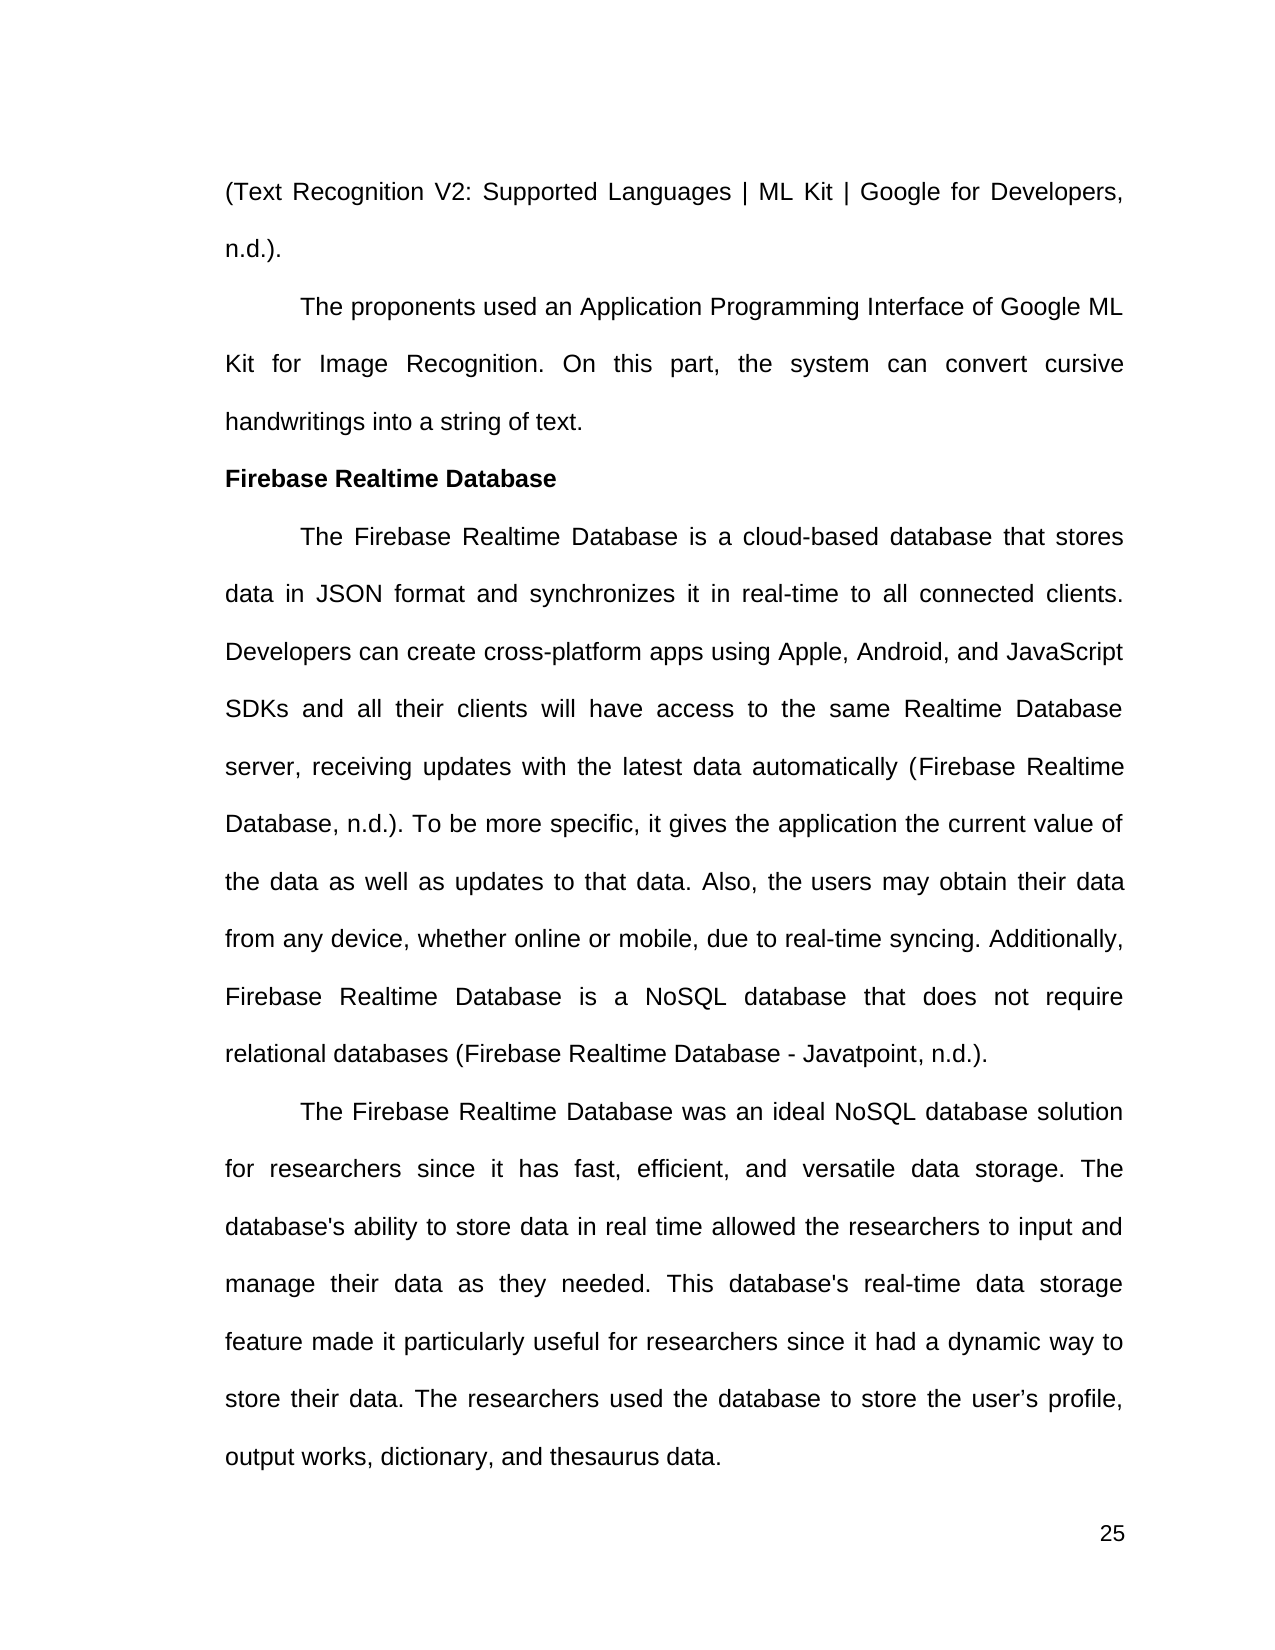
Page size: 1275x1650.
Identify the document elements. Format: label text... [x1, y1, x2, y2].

text The Firebase Realtime Database is a cloud-based database that stores data in JSON format and synchronizes it in real-time to all connected clients. Developers can create cross-platform apps using Apple, Android, and JavaScript SDKs and all their clients will have access to the same Realtime Database server, receiving updates with the latest data automatically (Firebase Realtime Database, n.d.). To be more specific, it gives the application the current value of the data as well as updates to that data. Also, the users may obtain their data from any device, whether online or mobile, due to real-time syncing. Additionally, Firebase Realtime Database is a NoSQL database that does not require relational databases (Firebase Realtime Database - Javatpoint, n.d.). [225, 521, 1125, 981]
text The Firebase Realtime Database was an ideal NoSQL database solution for researchers since it has fast, efficient, and versatile data storage. The database's ability to store data in real time allowed the researchers to input and manage their data as they needed. This database's real-time data storage feature made it particularly useful for researchers since it had a dynamic way to store their data. The researchers used the database to store the user’s profile, output works, dictionary, and thesaurus data. [225, 1096, 1125, 1470]
text Firebase Realtime Database [225, 464, 1125, 493]
text The proponents used an Application Programming Interface of Google ML Kit for Image Recognition. On this part, the system can convert cursive handwritings into a string of text. [225, 291, 1125, 435]
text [225, 176, 1125, 263]
text The Firebase Realtime Database is a cloud-based database that stores data in JSON format and synchronizes it in real-time to all connected clients. Developers can create cross-platform apps using Apple, Android, and JavaScript SDKs and all their clients will have access to the same Realtime Database server, receiving updates with the latest data automatically (Firebase Realtime Database, n.d.). To be more specific, it gives the application the current value of the data as well as updates to that data. Also, the users may obtain their data from any device, whether online or mobile, due to real-time syncing. Additionally, Firebase Realtime Database is a NoSQL database that does not require relational databases (Firebase Realtime Database - Javatpoint, n.d.). [225, 1010, 1125, 1068]
